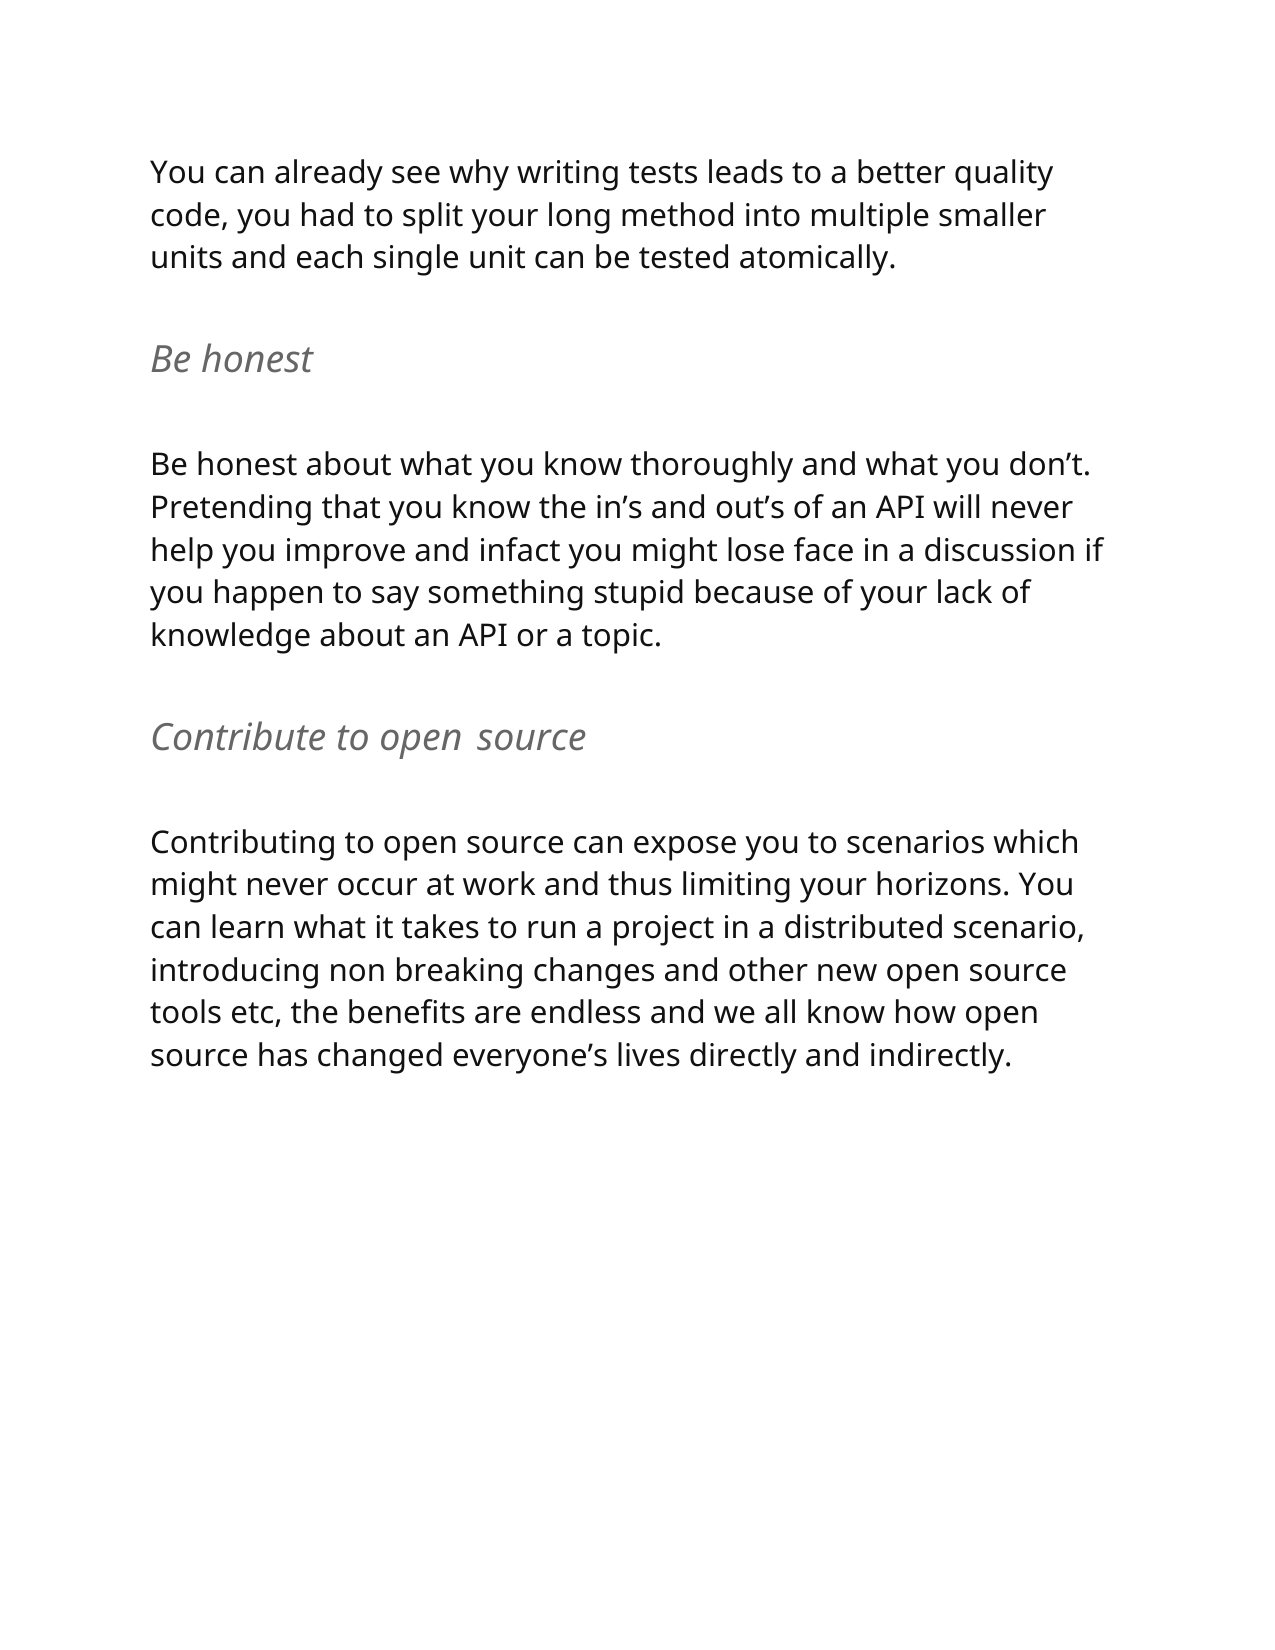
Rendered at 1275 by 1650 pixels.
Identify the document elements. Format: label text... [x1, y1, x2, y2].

text Be honest about what you know thoroughly and what you don’t. Pretending that you know the in’s and out’s of an API will never help you improve and infact you might lose face in a discussion if you happen to say something stupid because of your lack of knowledge about an API or a topic. [150, 442, 1125, 655]
text You can already see why writing tests leads to a better quality code, you had to split your long method into multiple smaller units and each single unit can be tested atomically. [150, 150, 1125, 278]
text Contributing to open source can expose you to scenarios which might never occur at work and thus limiting your horizons. You can learn what it takes to run a project in a distributed scenario, introducing non breaking changes and other new open source tools etc, the benefits are endless and we all know how open source has changed everyone’s lives directly and indirectly. [150, 820, 1125, 1075]
subtitle Be honest [150, 332, 1125, 383]
subtitle Contribute to open source [150, 710, 1125, 761]
